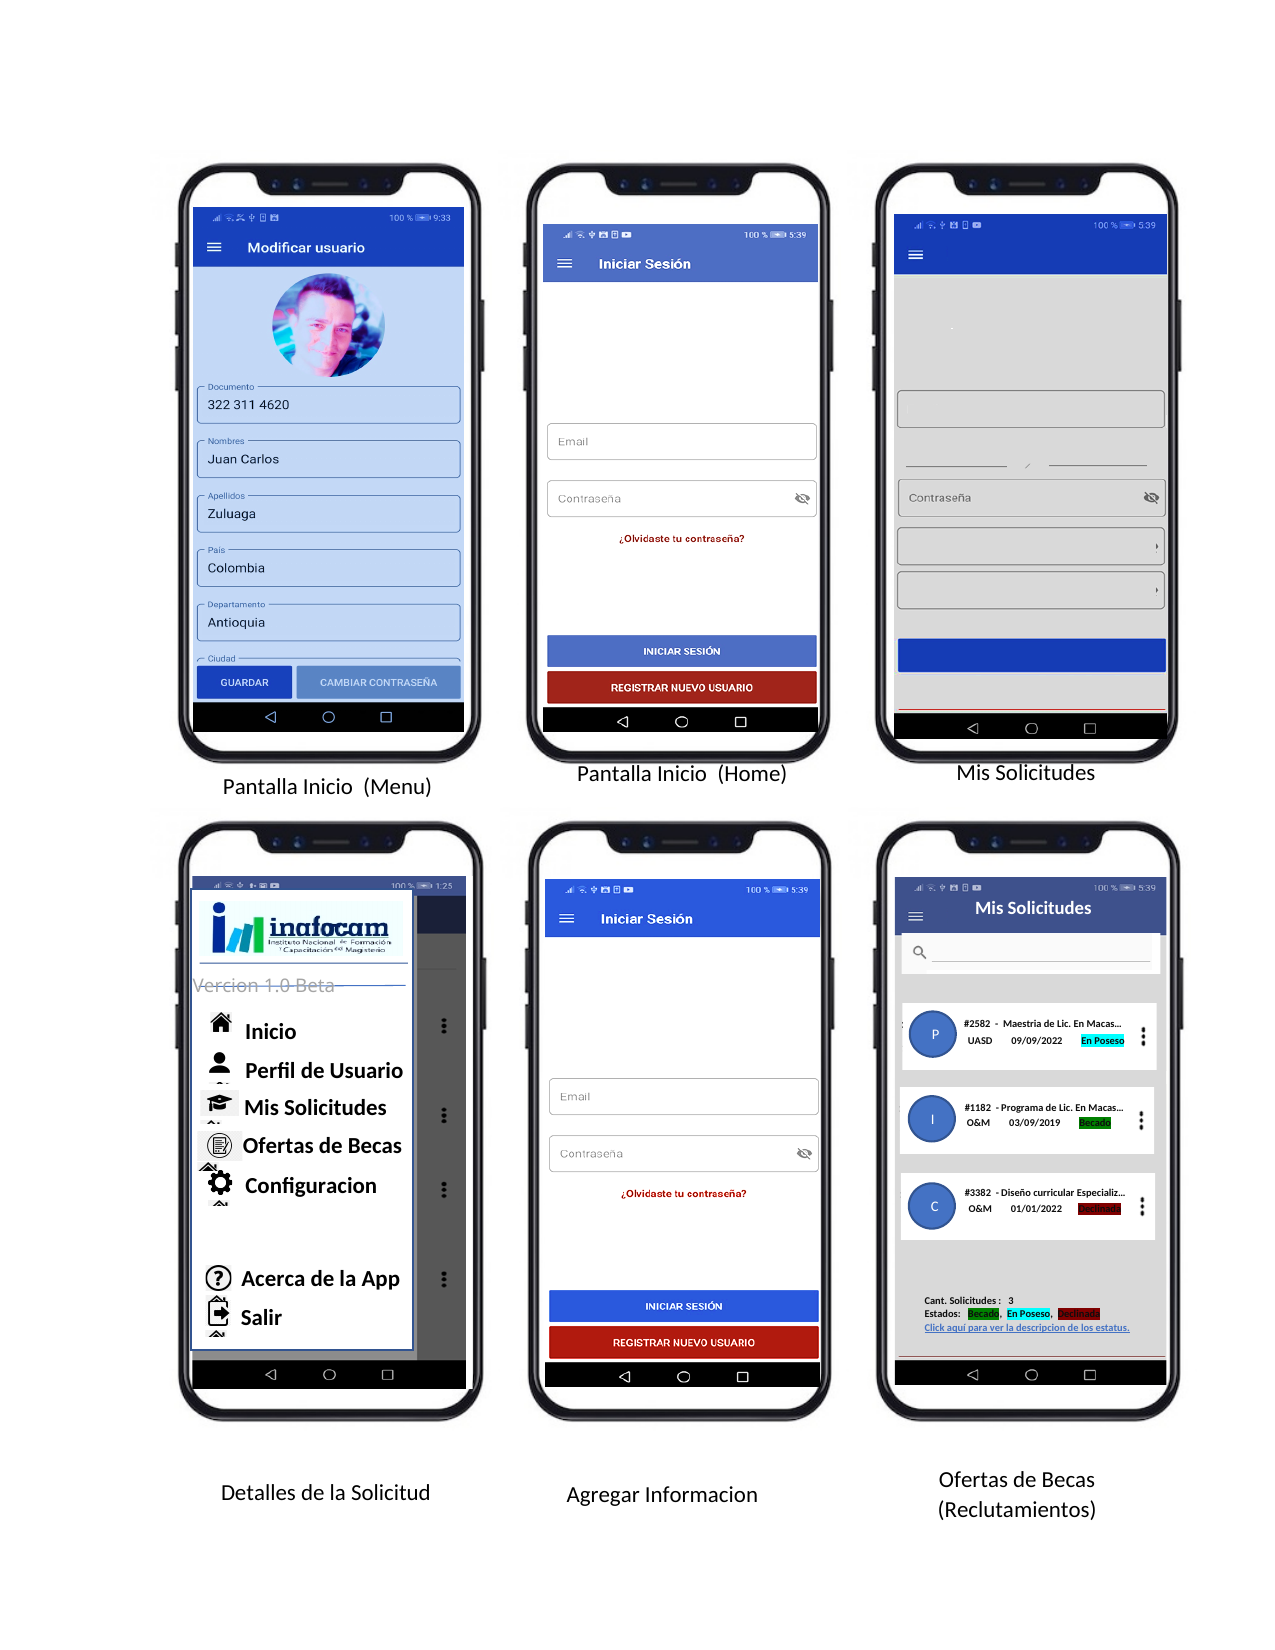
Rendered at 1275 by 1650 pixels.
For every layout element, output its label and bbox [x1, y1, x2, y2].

picture [150, 807, 1198, 1447]
picture [150, 150, 1196, 789]
